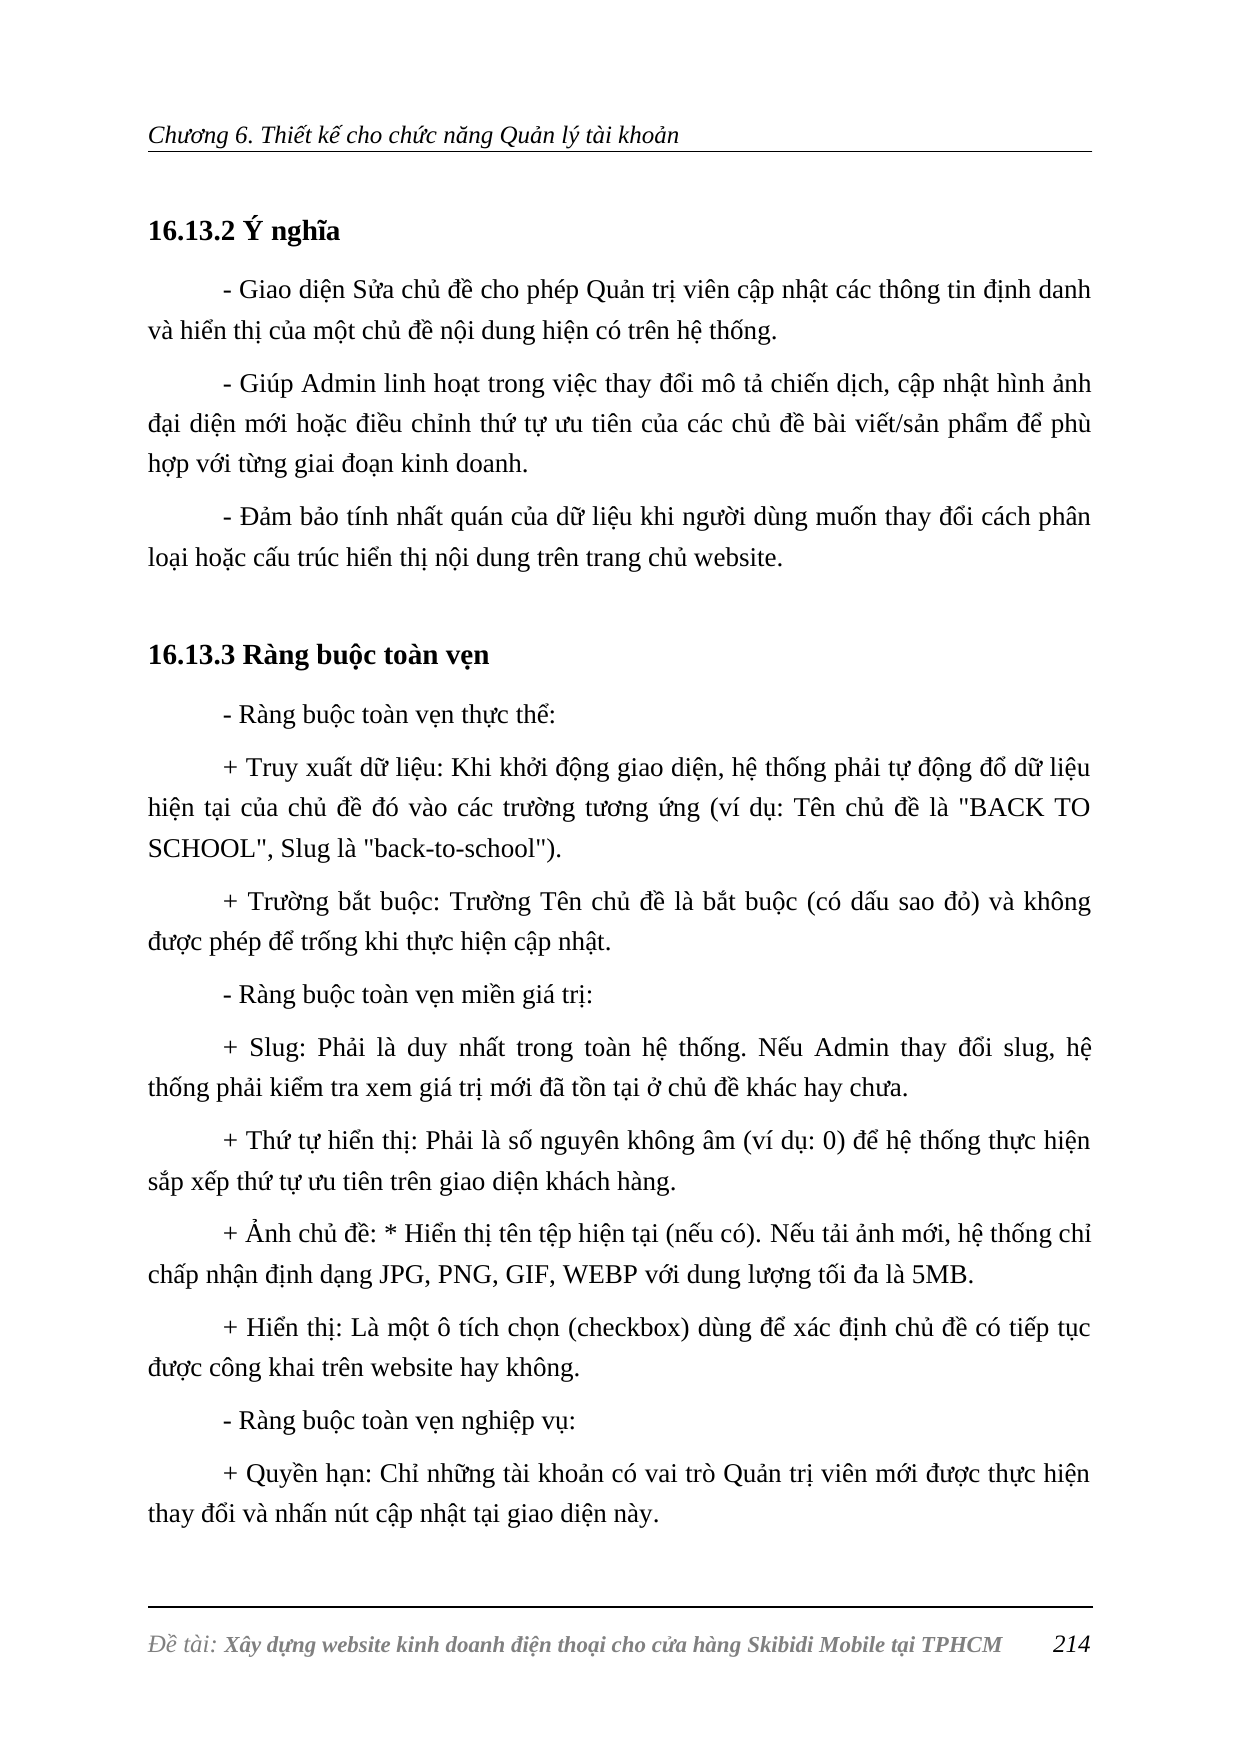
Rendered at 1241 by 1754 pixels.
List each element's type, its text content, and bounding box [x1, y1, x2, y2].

text + Hiển thị: Là một ô tích chọn (checkbox) dùng để xác định chủ đề có tiếp tục được công khai trên website hay không. [148, 1311, 1092, 1382]
text + Slug: Phải là duy nhất trong toàn hệ thống. Nếu Admin thay đổi slug, hệ thống phải kiểm tra xem giá trị mới đã tồn tại ở chủ đề khác hay chưa. [148, 1031, 1092, 1102]
subtitle Ý nghĩa [148, 207, 1092, 248]
text - Đảm bảo tính nhất quán của dữ liệu khi người dùng muốn thay đổi cách phân loại hoặc cấu trúc hiển thị nội dung trên trang chủ website. [148, 501, 1092, 572]
text + Truy xuất dữ liệu: Khi khởi động giao diện, hệ thống phải tự động đổ dữ liệu hiện tại của chủ đề đó vào các trường tương ứng (ví dụ: Tên chủ đề là "BACK TO SCHOOL", Slug là "back-to-school"). [148, 751, 1092, 863]
text - Giao diện Sửa chủ đề cho phép Quản trị viên cập nhật các thông tin định danh và hiển thị của một chủ đề nội dung hiện có trên hệ thống. [148, 273, 1092, 345]
text - Ràng buộc toàn vẹn miền giá trị: [148, 978, 1092, 1009]
text - Giúp Admin linh hoạt trong việc thay đổi mô tả chiến dịch, cập nhật hình ảnh đại diện mới hoặc điều chỉnh thứ tự ưu tiên của các chủ đề bài viết/sản phẩm để phù hợp với từng giai đoạn kinh doanh. [148, 367, 1092, 479]
text - Ràng buộc toàn vẹn thực thể: [148, 698, 1092, 729]
text + Quyền hạn: Chỉ những tài khoản có vai trò Quản trị viên mới được thực hiện thay đổi và nhấn nút cập nhật tại giao diện này. [148, 1457, 1092, 1529]
text + Ảnh chủ đề: * Hiển thị tên tệp hiện tại (nếu có). Nếu tải ảnh mới, hệ thống chỉ chấp nhận định dạng JPG, PNG, GIF, WEBP với dung lượng tối đa là 5MB. [148, 1218, 1092, 1289]
text - Ràng buộc toàn vẹn nghiệp vụ: [148, 1404, 1092, 1435]
text + Thứ tự hiển thị: Phải là số nguyên không âm (ví dụ: 0) để hệ thống thực hiện sắp xếp thứ tự ưu tiên trên giao diện khách hàng. [148, 1124, 1092, 1196]
subtitle Ràng buộc toàn vẹn [148, 631, 1092, 673]
text + Trường bắt buộc: Trường Tên chủ đề là bắt buộc (có dấu sao đỏ) và không được phép để trống khi thực hiện cập nhật. [148, 885, 1092, 956]
